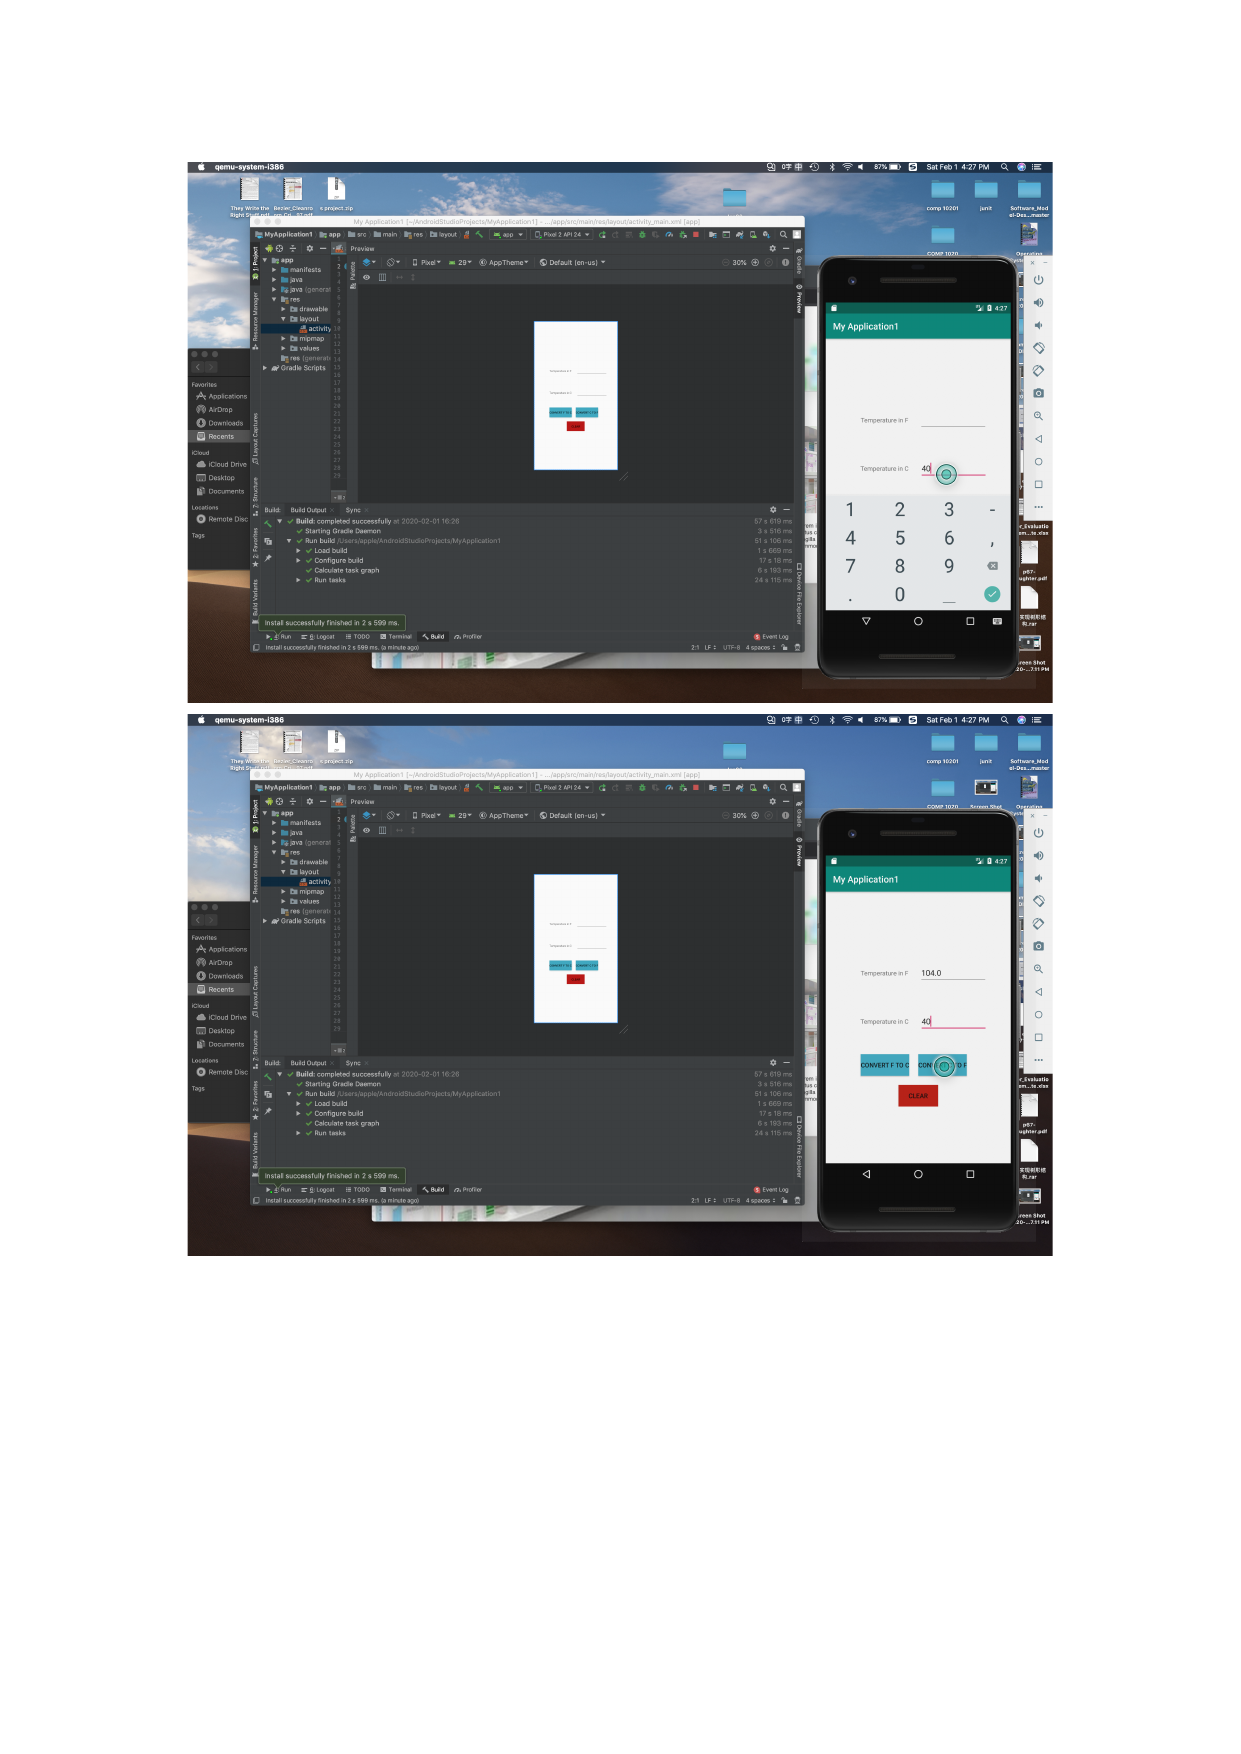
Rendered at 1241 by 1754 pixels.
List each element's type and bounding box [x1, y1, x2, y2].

picture [187, 714, 1053, 1256]
picture [187, 162, 1053, 703]
